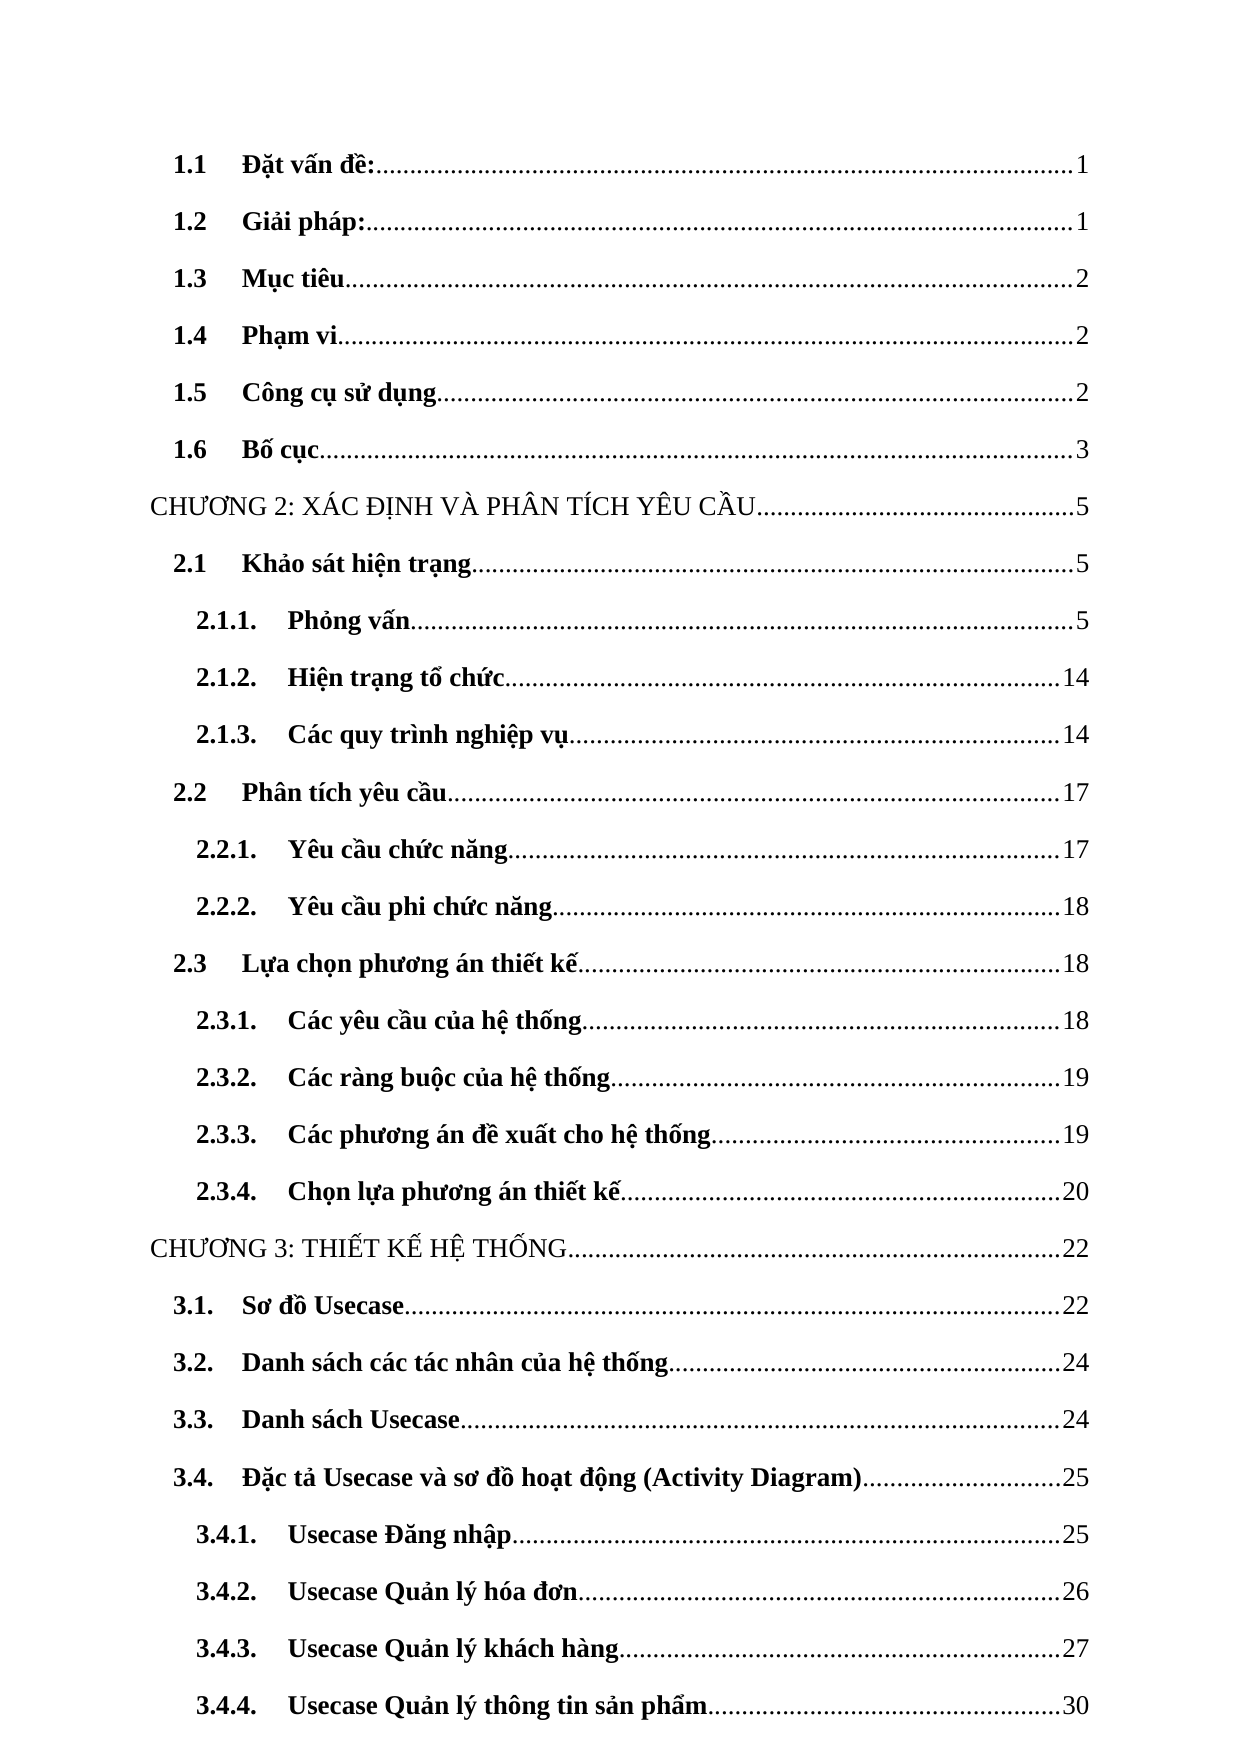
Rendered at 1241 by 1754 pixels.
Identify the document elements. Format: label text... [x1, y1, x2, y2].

text 2.3.2. Các ràng buộc của hệ thống 19 [196, 1061, 1090, 1092]
text 2.3.1. Các yêu cầu của hệ thống 18 [196, 1004, 1090, 1035]
text 1.2 Giải pháp: 1 [173, 205, 1090, 236]
text 2.3.3. Các phương án đề xuất cho hệ thống 19 [196, 1118, 1090, 1149]
text 2.2.1. Yêu cầu chức năng 17 [196, 833, 1090, 864]
text 1.1 Đặt vấn đề: 1 [173, 148, 1090, 179]
text 1.4 Phạm vi 2 [173, 319, 1090, 350]
text 3.2. Danh sách các tác nhân của hệ thống 24 [173, 1346, 1090, 1378]
text 2.1.1. Phỏng vấn 5 [196, 604, 1090, 636]
text 3.3. Danh sách Usecase 24 [173, 1403, 1090, 1435]
text CHƯƠNG 2: XÁC ĐỊNH VÀ PHÂN TÍCH YÊU CẦU 5 [150, 490, 1090, 521]
text 1.5 Công cụ sử dụng 2 [173, 376, 1090, 407]
text 3.4.1. Usecase Đăng nhập 25 [196, 1518, 1090, 1549]
text 3.4.3. Usecase Quản lý khách hàng 27 [196, 1632, 1090, 1663]
text CHƯƠNG 3: THIẾT KẾ HỆ THỐNG 22 [150, 1232, 1090, 1263]
text 1.3 Mục tiêu 2 [173, 262, 1090, 293]
text 2.2.2. Yêu cầu phi chức năng 18 [196, 890, 1090, 921]
text 2.1 Khảo sát hiện trạng 5 [173, 547, 1090, 578]
text 1.6 Bố cục 3 [173, 433, 1090, 464]
text 3.4.4. Usecase Quản lý thông tin sản phẩm 30 [196, 1689, 1090, 1720]
text 2.3.4. Chọn lựa phương án thiết kế 20 [196, 1175, 1090, 1206]
text 2.2 Phân tích yêu cầu 17 [173, 776, 1090, 807]
text 2.1.2. Hiện trạng tổ chức 14 [196, 661, 1090, 693]
text 3.4. Đặc tả Usecase và sơ đồ hoạt động (Activity Diagram) 25 [173, 1461, 1090, 1492]
text 3.1. Sơ đồ Usecase 22 [173, 1289, 1090, 1321]
text 3.4.2. Usecase Quản lý hóa đơn 26 [196, 1575, 1090, 1606]
text 2.3 Lựa chọn phương án thiết kế 18 [173, 947, 1090, 978]
text 2.1.3. Các quy trình nghiệp vụ 14 [196, 718, 1090, 750]
